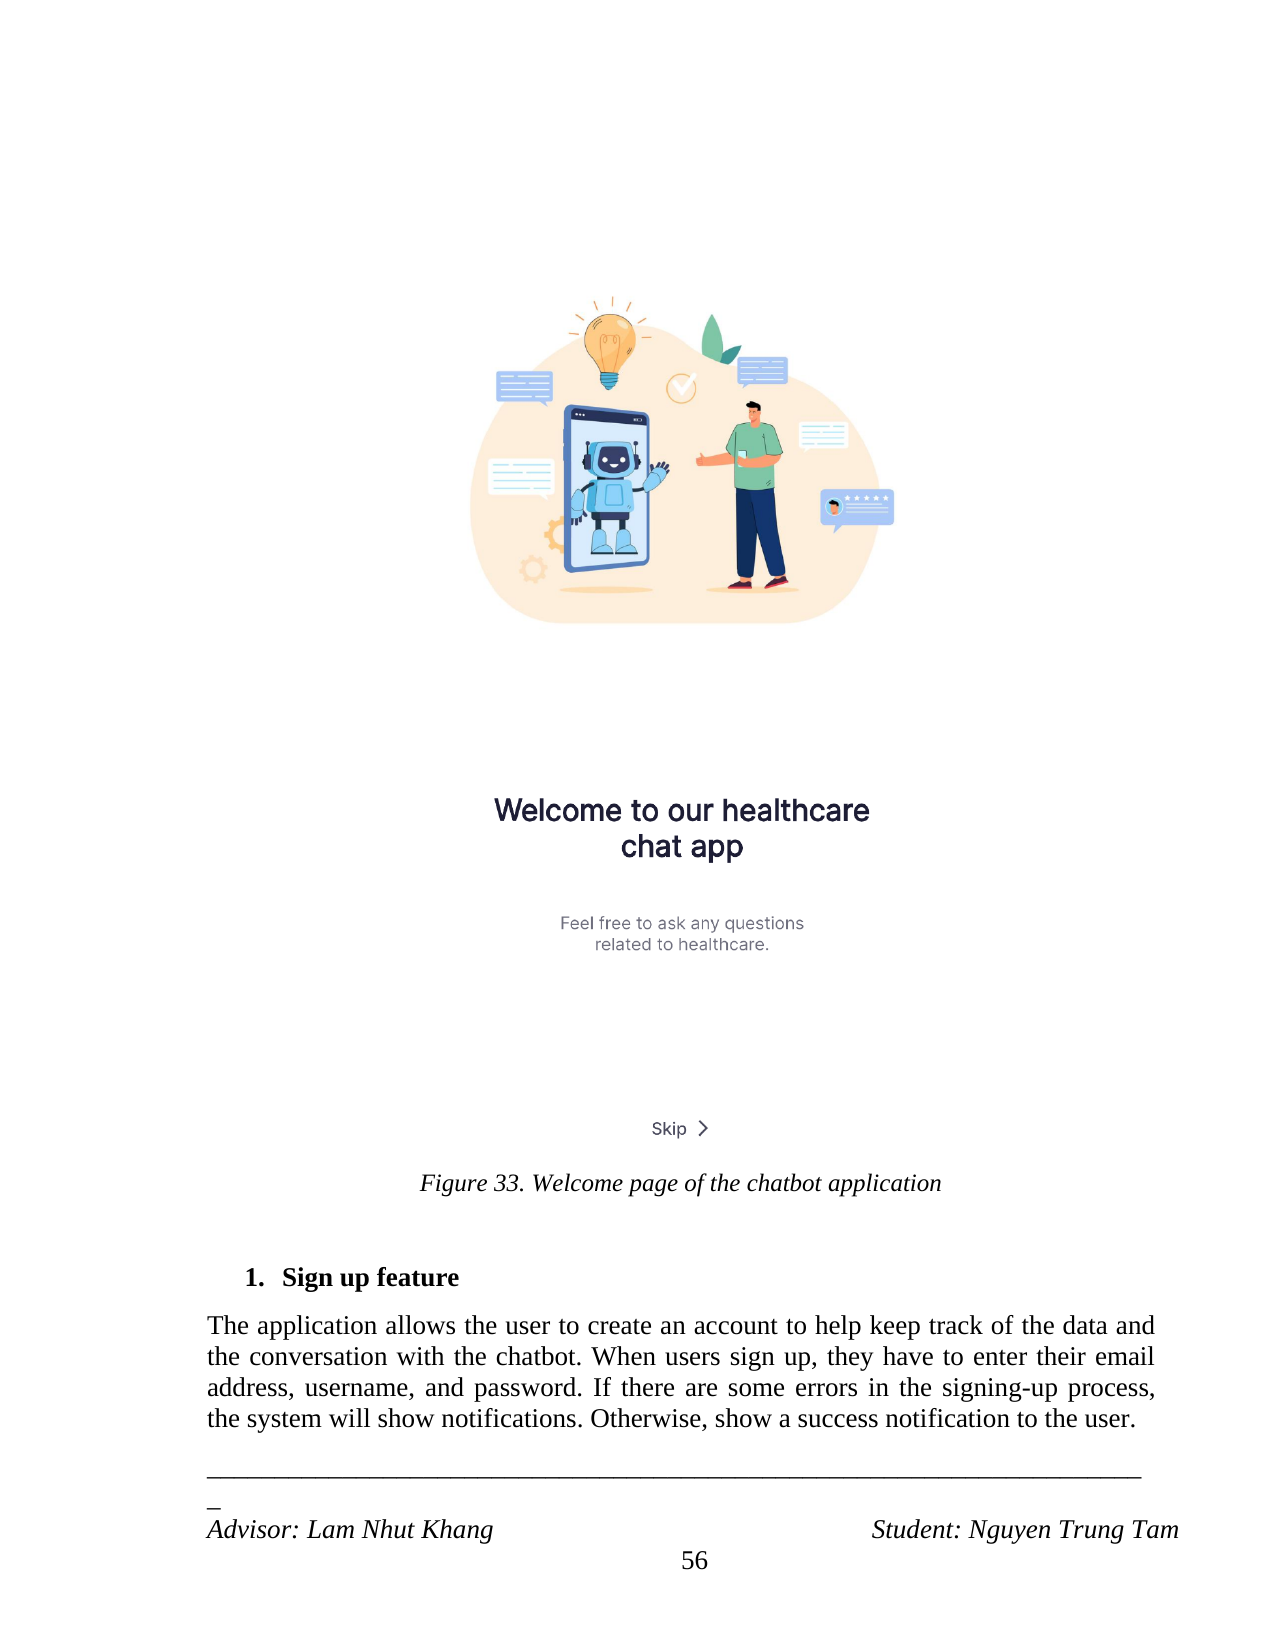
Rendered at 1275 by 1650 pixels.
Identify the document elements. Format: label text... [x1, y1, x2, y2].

text The application allows the user to create an account to help keep track of the data and the conversation with the chatbot. When users sign up, they have to enter their email address, username, and password. If there are some errors in the signing-up process, the system will show notifications. Otherwise, show a success notification to the user. [207, 1309, 1157, 1433]
list Sign up feature [244, 1261, 1157, 1292]
text Figure 33. Welcome page of the chatbot application [207, 1168, 1157, 1196]
picture [428, 177, 935, 1151]
